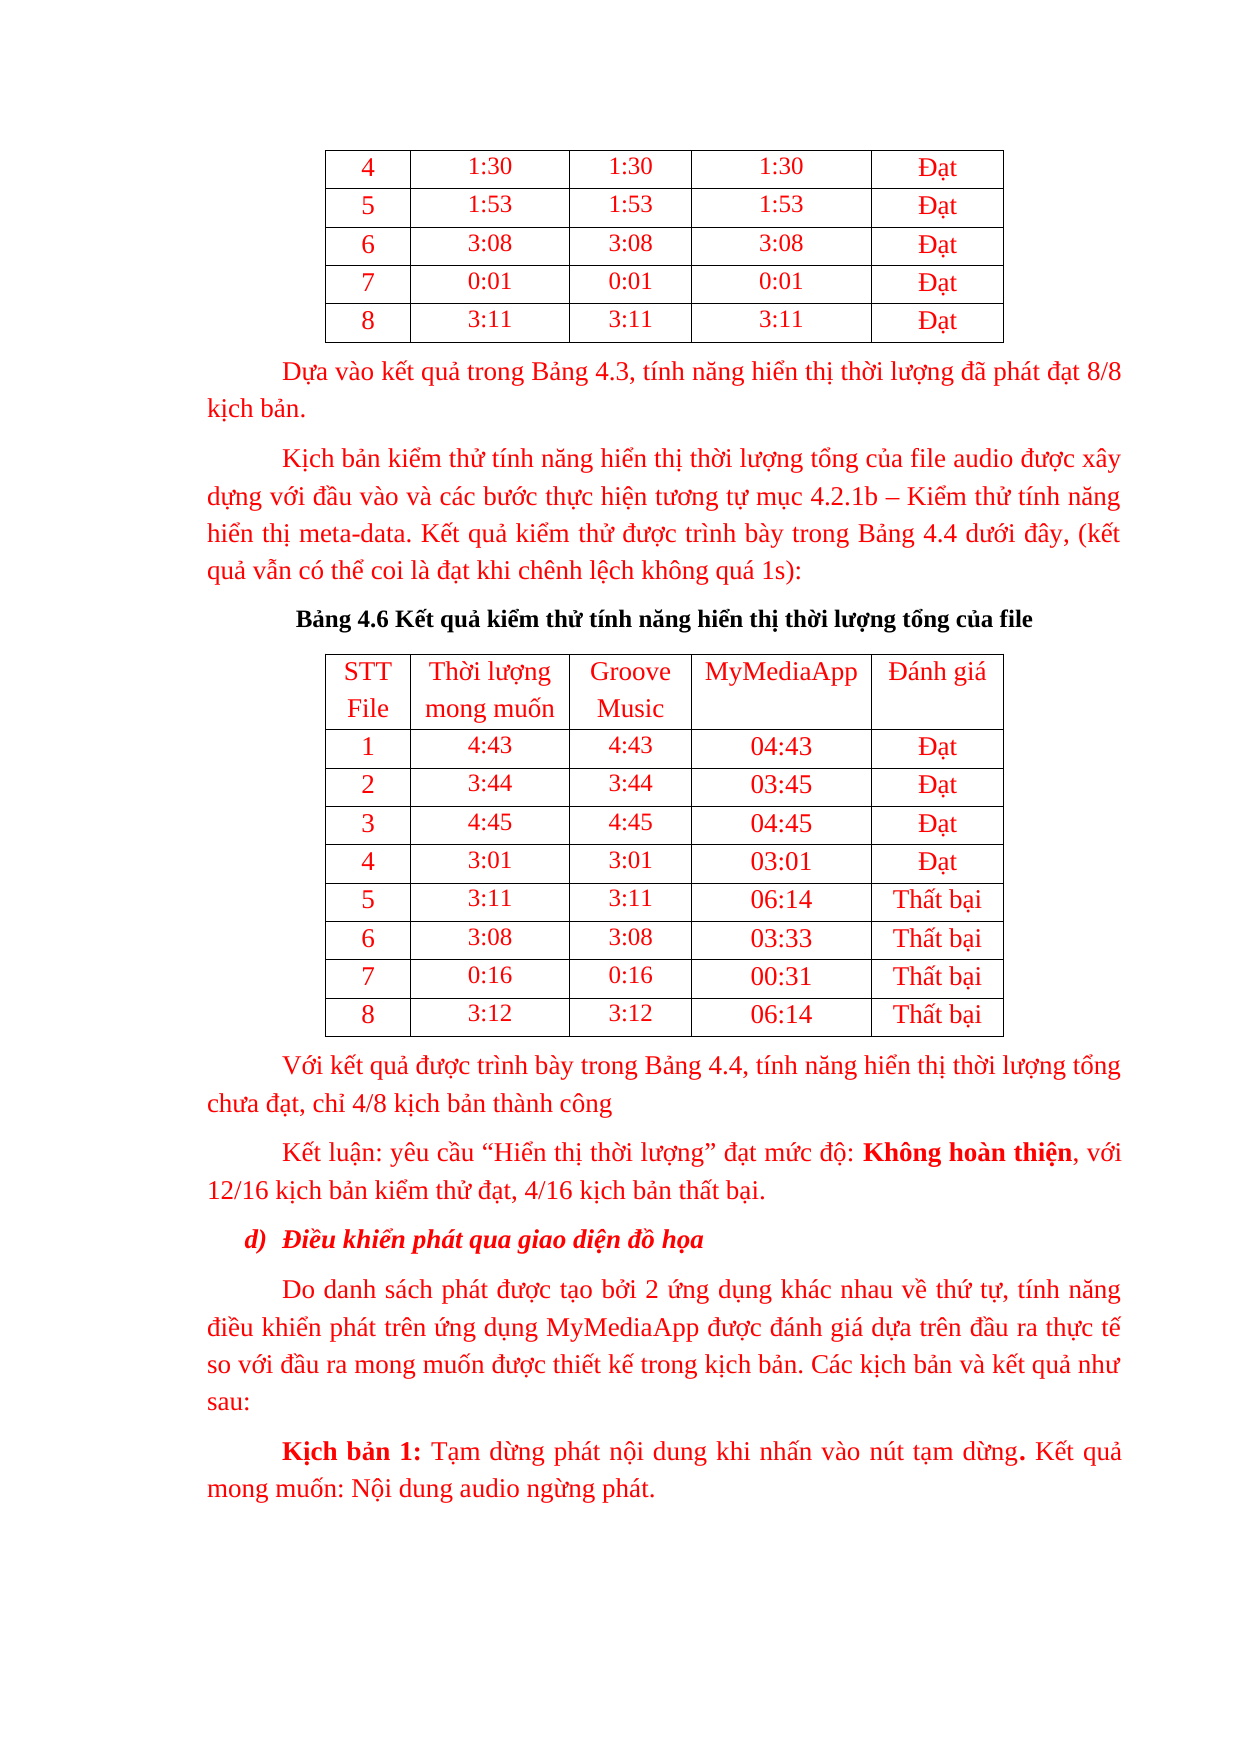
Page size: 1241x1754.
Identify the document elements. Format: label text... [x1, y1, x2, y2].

table_cell Đạt [872, 266, 1003, 303]
table_cell 1:53 [411, 189, 569, 227]
table_cell 04:43 [692, 730, 871, 767]
table_cell 4 [326, 845, 410, 882]
table_cell Thất bại [872, 922, 1003, 959]
table_cell 6 [326, 922, 410, 959]
table_header Thời lượng mong muốn [411, 655, 569, 729]
table_cell 5 [326, 189, 410, 227]
table_cell 1:30 [692, 151, 871, 188]
table_cell 3:44 [411, 769, 569, 806]
table_cell 3 [326, 807, 410, 844]
table_cell 4:43 [570, 730, 691, 767]
table_cell 3:08 [411, 228, 569, 265]
table_cell Đạt [872, 151, 1003, 188]
table_header Đánh giá [872, 655, 1003, 729]
table_cell 3:12 [411, 999, 569, 1036]
table_cell 3:08 [692, 228, 871, 265]
table_cell 4:45 [411, 807, 569, 844]
table_cell 8 [326, 304, 410, 342]
table_cell Đạt [872, 228, 1003, 265]
table_cell 4:43 [411, 730, 569, 767]
table_header Groove Music [570, 655, 691, 729]
table_cell Thất bại [872, 960, 1003, 997]
list Điều khiển phát qua giao diện đồ họa [244, 1223, 1122, 1255]
table_cell 3:11 [570, 884, 691, 921]
table_cell 3:08 [570, 228, 691, 265]
table_cell 0:01 [411, 266, 569, 303]
table_cell 7 [326, 266, 410, 303]
table_cell 3:11 [411, 884, 569, 921]
table_cell 3:08 [570, 922, 691, 959]
table_cell Thất bại [872, 999, 1003, 1036]
table_cell Thất bại [872, 884, 1003, 921]
table_cell 1:53 [570, 189, 691, 227]
table_cell 3:08 [411, 922, 569, 959]
table_header STT File [326, 655, 410, 729]
text Do danh sách phát được tạo bởi 2 ứng dụng khác nhau về thứ tự, tính năng điều khiển phát trên ứng dụng MyMediaApp được đánh giá dựa trên đầu ra thực tế so với đầu ra mong muốn được thiết kế trong kịch bản. Các kịch bản và kết quả như sau: [207, 1273, 1122, 1416]
table_cell 1:53 [692, 189, 871, 227]
table_cell Đạt [872, 189, 1003, 227]
table_cell Đạt [872, 730, 1003, 767]
table_cell 4:45 [570, 807, 691, 844]
table_cell 0:16 [570, 960, 691, 997]
table_header MyMediaApp [692, 655, 871, 729]
table_cell 3:11 [411, 304, 569, 342]
table_cell Đạt [872, 845, 1003, 882]
table_cell 03:01 [692, 845, 871, 882]
text Kịch bản kiểm thử tính năng hiển thị thời lượng tổng của file audio được xây dựng với đầu vào và các bước thực hiện tương tự mục 4.2.1b – Kiểm thử tính năng hiển thị meta-data. Kết quả kiểm thử được trình bày trong Bảng 4.4 dưới đây, (kết quả vẫn có thể coi là đạt khi chênh lệch không quá 1s): [207, 442, 1122, 585]
table_cell 5 [326, 884, 410, 921]
table_cell 03:45 [692, 769, 871, 806]
table_cell 0:01 [692, 266, 871, 303]
table_cell 3:01 [570, 845, 691, 882]
table_cell 3:11 [570, 304, 691, 342]
text Kịch bản 1: Tạm dừng phát nội dung khi nhấn vào nút tạm dừng. Kết quả mong muốn: Nội dung audio ngừng phát. [207, 1435, 1122, 1503]
text Với kết quả được trình bày trong Bảng 4.4, tính năng hiển thị thời lượng tổng chưa đạt, chỉ 4/8 kịch bản thành công [207, 1049, 1122, 1118]
table_cell 0:16 [411, 960, 569, 997]
table_cell 06:14 [692, 999, 871, 1036]
table_cell 3:11 [692, 304, 871, 342]
table_cell Đạt [872, 304, 1003, 342]
table_cell 8 [326, 999, 410, 1036]
text Dựa vào kết quả trong Bảng 4.3, tính năng hiển thị thời lượng đã phát đạt 8/8 kịch bản. [207, 355, 1122, 424]
table_cell 4 [326, 151, 410, 188]
table_cell 1:30 [570, 151, 691, 188]
table_cell 2 [326, 769, 410, 806]
table_cell 04:45 [692, 807, 871, 844]
table_cell 7 [326, 960, 410, 997]
table_cell 3:44 [570, 769, 691, 806]
table_cell Đạt [872, 769, 1003, 806]
table_cell Đạt [872, 807, 1003, 844]
table_cell 6 [326, 228, 410, 265]
table_cell 06:14 [692, 884, 871, 921]
table_cell 1 [326, 730, 410, 767]
table_cell 0:01 [570, 266, 691, 303]
table_cell 00:31 [692, 960, 871, 997]
table_cell 3:12 [570, 999, 691, 1036]
text Kết luận: yêu cầu “Hiển thị thời lượng” đạt mức độ: Không hoàn thiện, với 12/16 kịch bản kiểm thử đạt, 4/16 kịch bản thất bại. [207, 1136, 1122, 1205]
table_cell 1:30 [411, 151, 569, 188]
table_cell 3:01 [411, 845, 569, 882]
table_cell 03:33 [692, 922, 871, 959]
